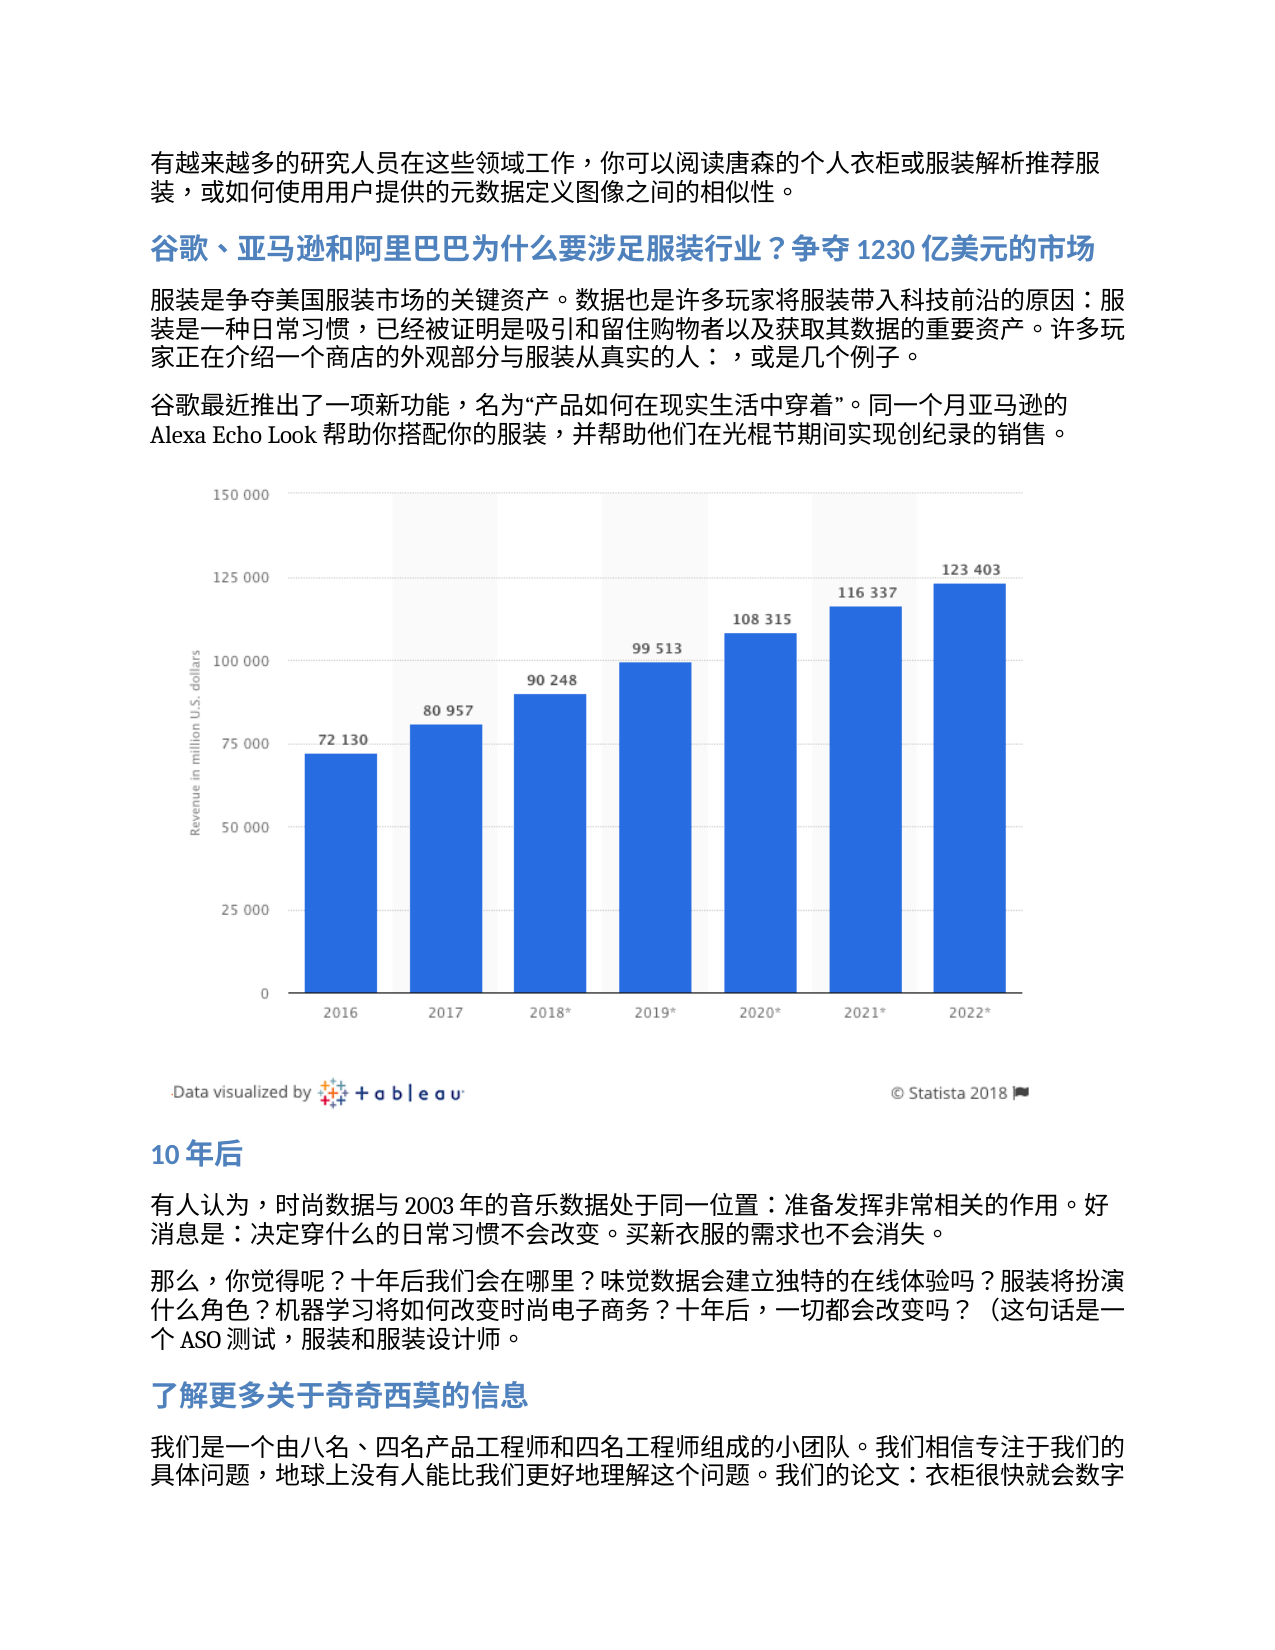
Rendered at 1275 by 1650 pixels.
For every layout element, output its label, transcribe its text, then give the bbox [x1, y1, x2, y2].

text 有越来越多的研究人员在这些领域工作，你可以阅读唐森的个人衣柜或服装解析推荐服装，或如何使用用户提供的元数据定义图像之间的相似性。 [150, 150, 1125, 207]
text 服装是争夺美国服装市场的关键资产。数据也是许多玩家将服装带入科技前沿的原因：服装是一种日常习惯，已经被证明是吸引和留住购物者以及获取其数据的重要资产。许多玩家正在介绍一个商店的外观部分与服装从真实的人：，或是几个例子。 [150, 287, 1125, 373]
text 谷歌最近推出了一项新功能，名为“产品如何在现实生活中穿着”。同一个月亚马逊的Alexa Echo Look帮助你搭配你的服装，并帮助他们在光棍节期间实现创纪录的销售。 [150, 392, 1125, 449]
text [150, 1433, 1125, 1491]
subtitle 了解更多关于奇奇西莫的信息 [150, 1375, 1125, 1415]
subtitle 10年后 [150, 1133, 1125, 1173]
picture [168, 468, 1044, 1113]
subtitle 谷歌、亚马逊和阿里巴巴为什么要涉足服装行业？争夺1230亿美元的市场 [150, 228, 1125, 268]
text 那么，你觉得呢？十年后我们会在哪里？味觉数据会建立独特的在线体验吗？服装将扮演什么角色？机器学习将如何改变时尚电子商务？十年后，一切都会改变吗？（这句话是一个ASO测试，服装和服装设计师。 [150, 1268, 1125, 1354]
text 有人认为，时尚数据与2003年的音乐数据处于同一位置：准备发挥非常相关的作用。好消息是：决定穿什么的日常习惯不会改变。买新衣服的需求也不会消失。 [150, 1192, 1125, 1249]
